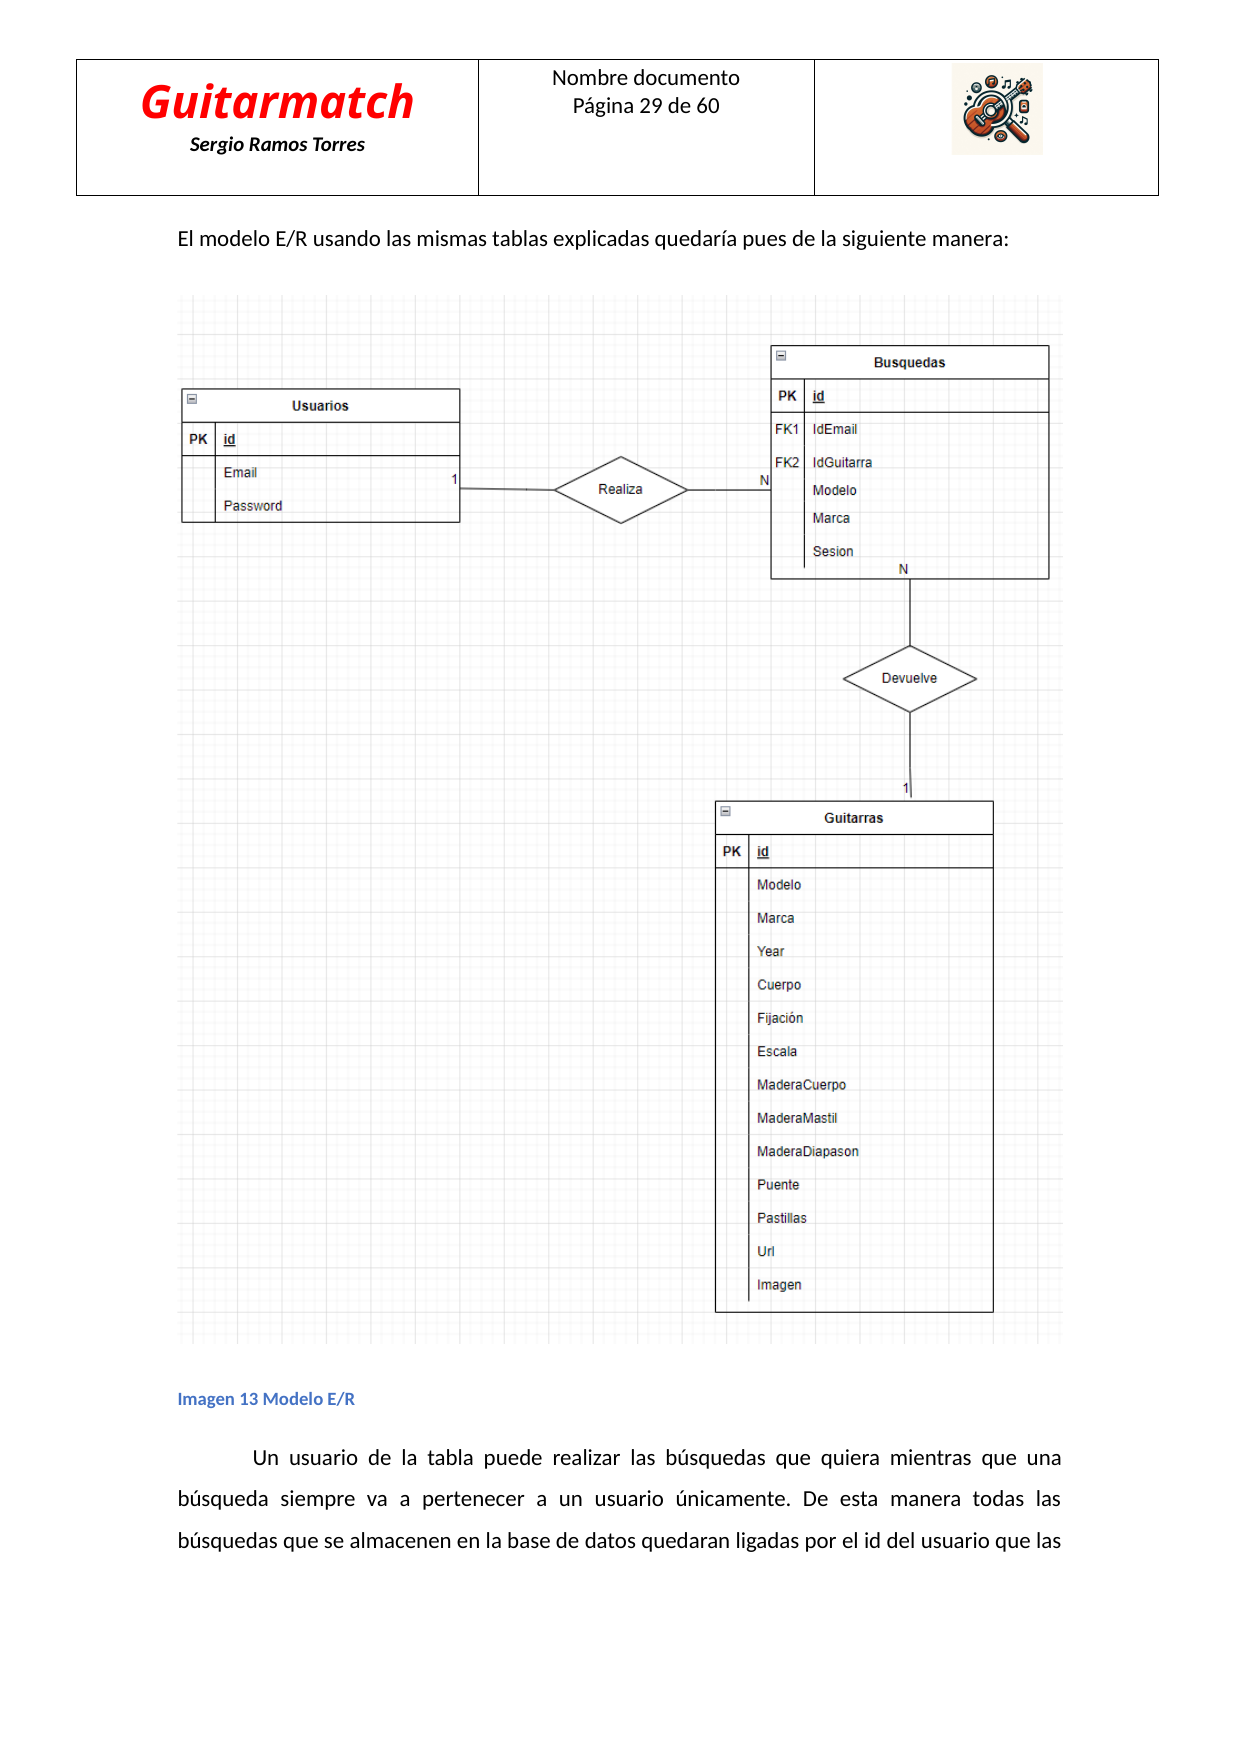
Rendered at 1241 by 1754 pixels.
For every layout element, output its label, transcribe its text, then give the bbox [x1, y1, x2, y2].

picture [951, 63, 1043, 155]
text El modelo E/R usando las mismas tablas explicadas quedaría pues de la siguiente manera: [177, 224, 1063, 252]
text Imagen 13 Modelo E/R [177, 1387, 1063, 1410]
picture [177, 295, 1063, 1344]
